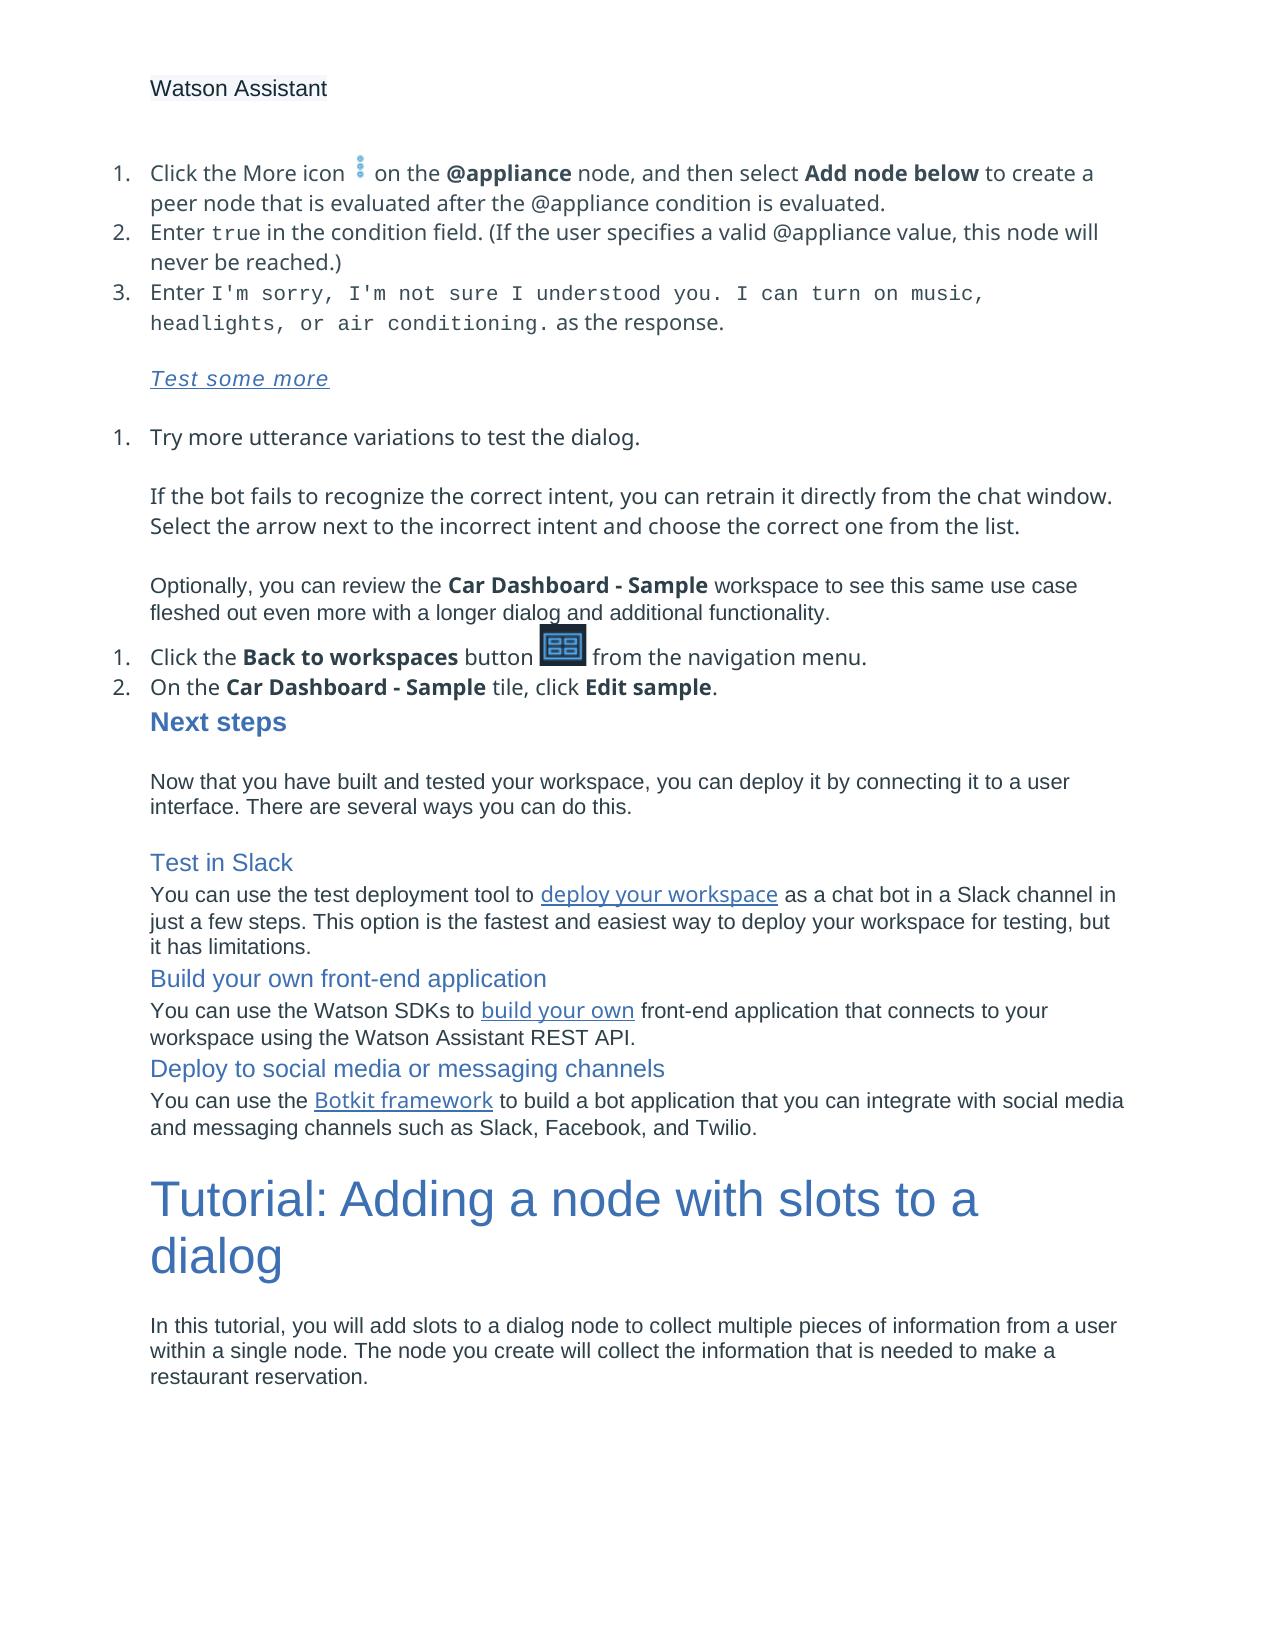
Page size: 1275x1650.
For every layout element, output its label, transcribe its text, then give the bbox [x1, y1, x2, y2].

list Try more utterance variations to test the dialog. [112, 422, 1125, 452]
text You can use the Watson SDKs to build your own front-end application that connects to your workspace using the Watson Assistant REST API. [150, 995, 1125, 1050]
text If the bot fails to recognize the correct intent, you can retrain it directly from the chat window. Select the arrow next to the incorrect intent and choose the correct one from the list. [150, 481, 1125, 541]
subtitle Deploy to social media or messaging channels [150, 1054, 1125, 1083]
list Enter true in the condition field. (If the user specifies a valid @appliance value, this node will never be reached.) [112, 217, 1125, 277]
list Click the More icon on the @appliance node, and then select Add node below to create a peer node that is evaluated after the @appliance condition is evaluated. [112, 150, 1125, 217]
subtitle Test in Slack [150, 848, 1125, 877]
list On the Car Dashboard - Sample tile, click Edit sample. [112, 672, 1125, 702]
subtitle Build your own front-end application [150, 964, 1125, 992]
subtitle Test some more [150, 366, 1125, 391]
text Now that you have built and tested your workspace, you can deploy it by connecting it to a user interface. There are several ways you can do this. [150, 769, 1125, 819]
text In this tutorial, you will add slots to a dialog node to collect multiple pieces of information from a user within a single node. The node you create will collect the information that is needed to make a restaurant reservation. [150, 1313, 1125, 1389]
picture [351, 150, 369, 182]
subtitle Next steps [150, 706, 1125, 737]
list Enter I'm sorry, I'm not sure I understood you. I can turn on music, headlights, or air conditioning. as the response. [112, 277, 1125, 337]
text You can use the test deployment tool to deploy your workspace as a chat bot in a Slack channel in just a few steps. This option is the fastest and easiest way to deploy your workspace for testing, but it has limitations. [150, 879, 1125, 959]
text You can use the Botkit framework to build a bot application that you can integrate with social media and messaging channels such as Slack, Facebook, and Twilio. [150, 1085, 1125, 1140]
text Optionally, you can review the Car Dashboard - Sample workspace to see this same use case fleshed out even more with a longer dialog and additional functionality. [150, 570, 1125, 625]
picture [539, 624, 587, 666]
subtitle Tutorial: Adding a node with slots to a dialog [150, 1169, 1125, 1284]
list Click the Back to workspaces button from the navigation menu. [112, 625, 1125, 672]
